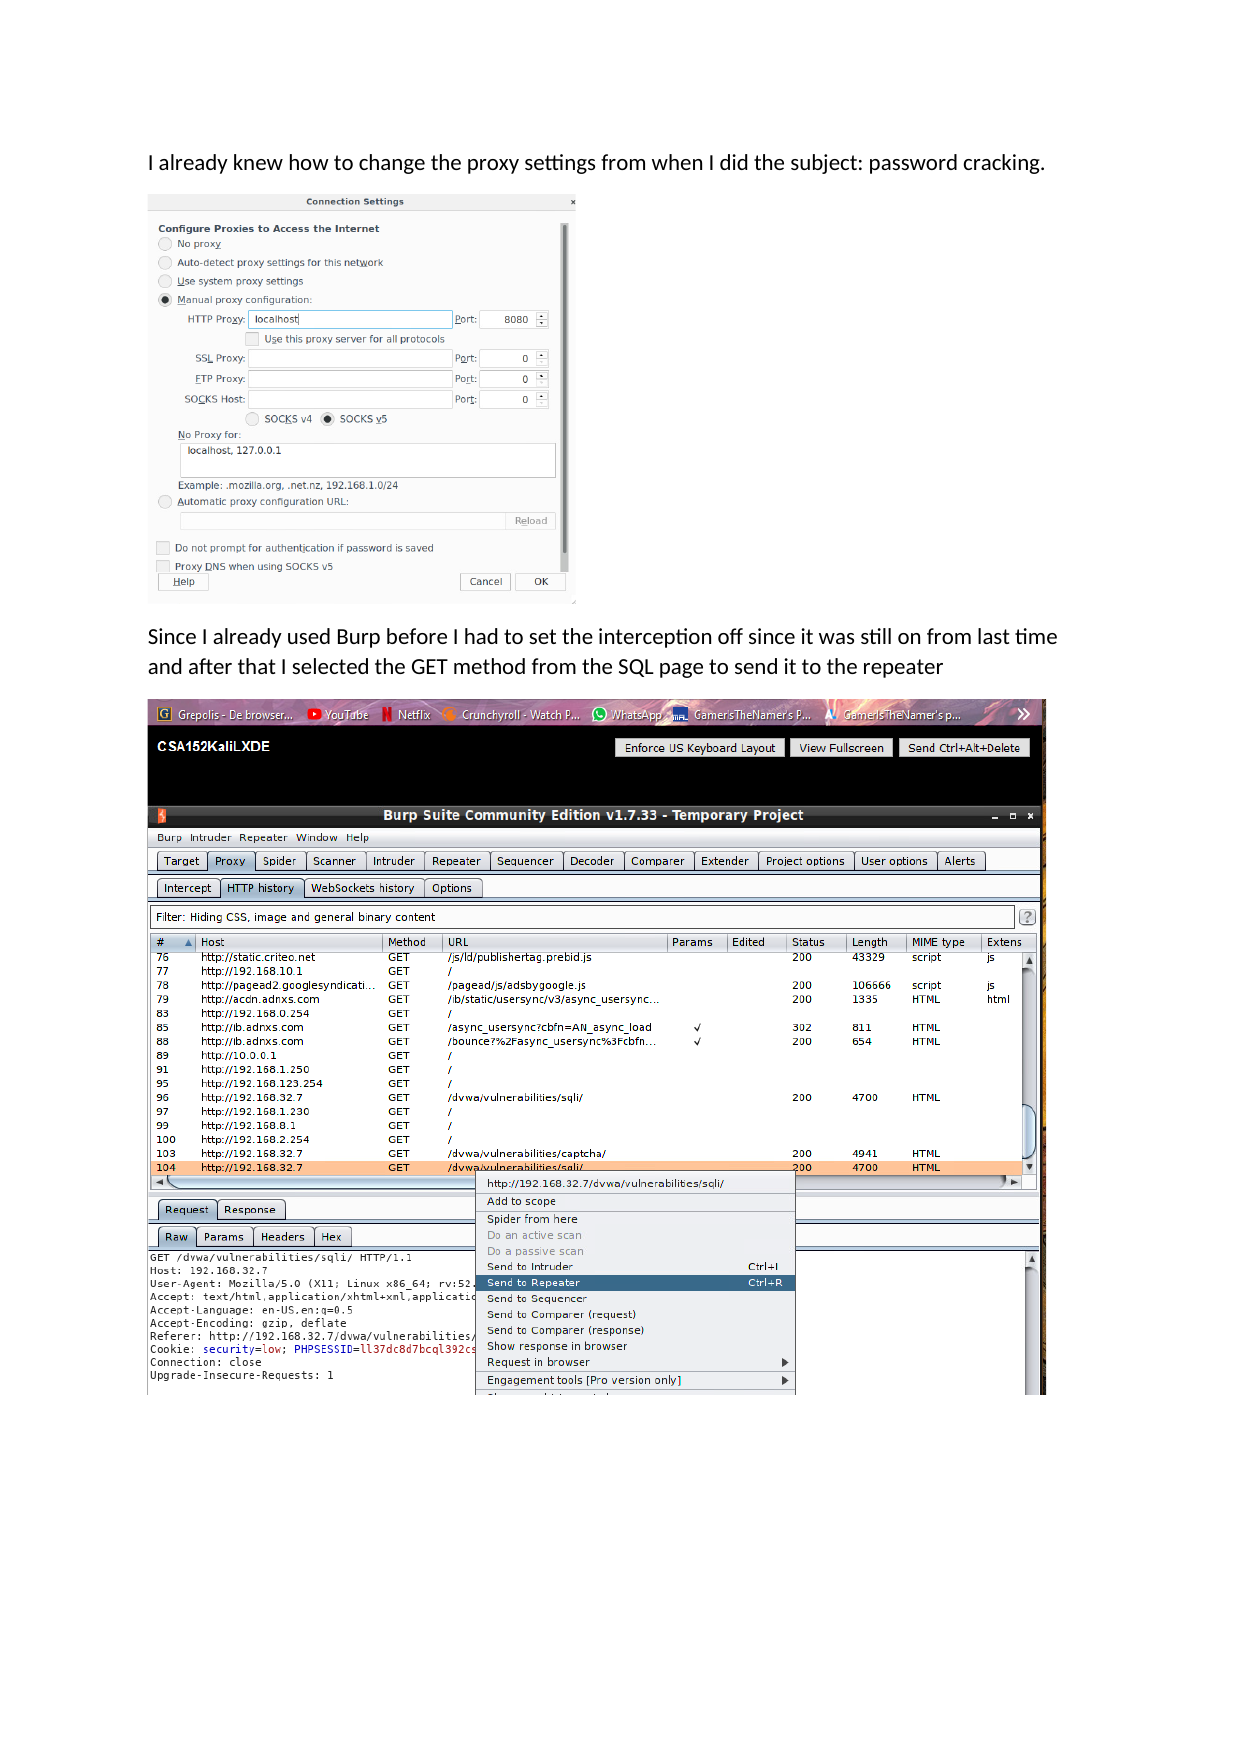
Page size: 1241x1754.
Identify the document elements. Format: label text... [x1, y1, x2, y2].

picture [147, 699, 1047, 1395]
text Since I already used Burp before I had to set the interception off since it was still on from last time and after that I selected the GET method from the SQL page to send it to the repeater [148, 622, 1093, 680]
picture [147, 194, 576, 604]
text I already knew how to change the proxy settings from when I did the subject: password cracking. [148, 148, 1093, 176]
